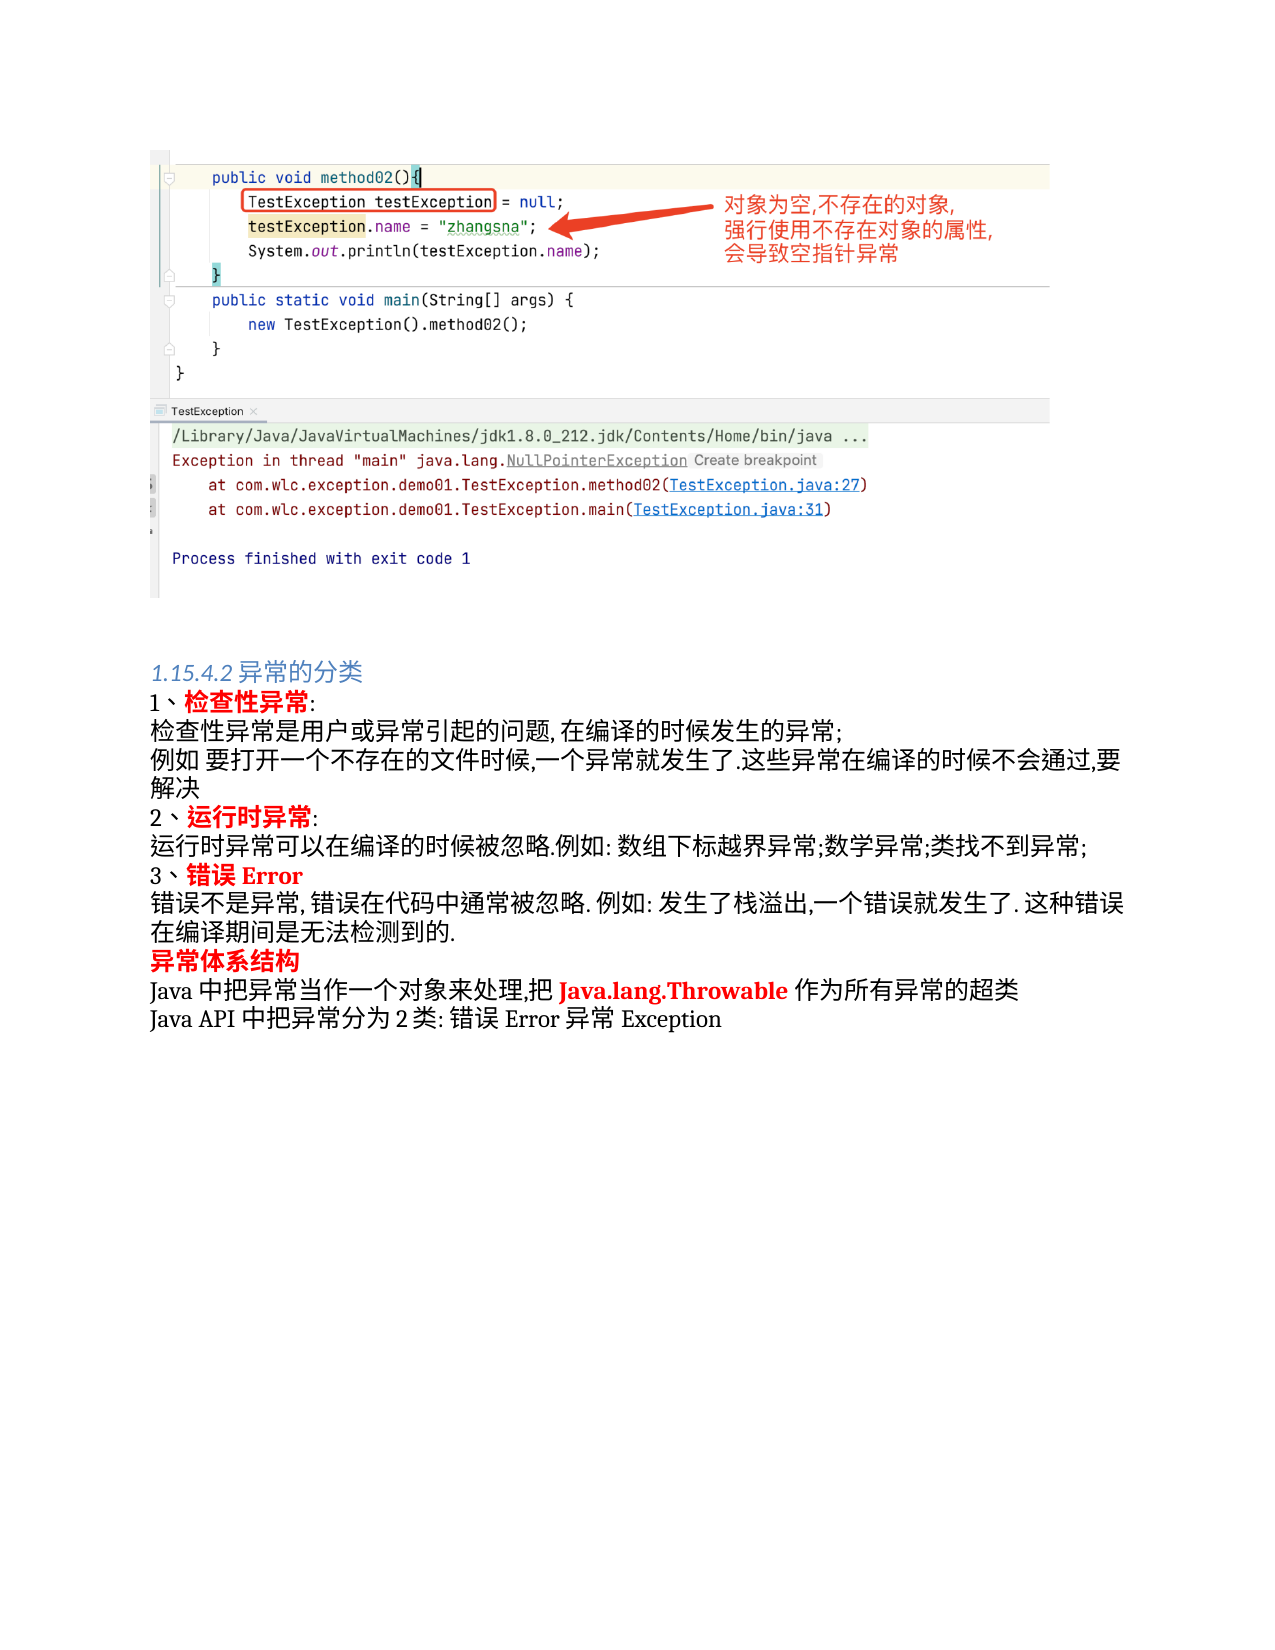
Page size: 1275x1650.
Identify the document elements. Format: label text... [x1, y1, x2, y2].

text 错误不是异常, 错误在代码中通常被忽略. 例如: 发生了栈溢出,一个错误就发生了. 这种错误在编译期间是无法检测到的. [150, 890, 1125, 948]
text Java 中把异常当作一个对象来处理,把 Java.lang.Throwable 作为所有异常的超类 [150, 977, 1125, 1005]
text 3、错误Error [150, 862, 1125, 890]
text Java API 中把异常分为2类: 错误Error 异常 Exception [150, 1005, 1125, 1034]
text 运行时异常可以在编译的时候被忽略.例如: 数组下标越界异常;数学异常;类找不到异常; [150, 833, 1125, 862]
text 例如 要打开一个不存在的文件时候,一个异常就发生了.这些异常在编译的时候不会通过,要解决 [150, 747, 1125, 804]
text 1、检查性异常: [150, 689, 1125, 718]
text 2、运行时异常: [150, 804, 1125, 833]
text 异常体系结构 [150, 948, 1125, 977]
subtitle 1.15.4.2 异常的分类 [150, 655, 1125, 689]
text 检查性异常是用户或异常引起的问题, 在编译的时候发生的异常; [150, 718, 1125, 747]
picture [150, 150, 1050, 598]
